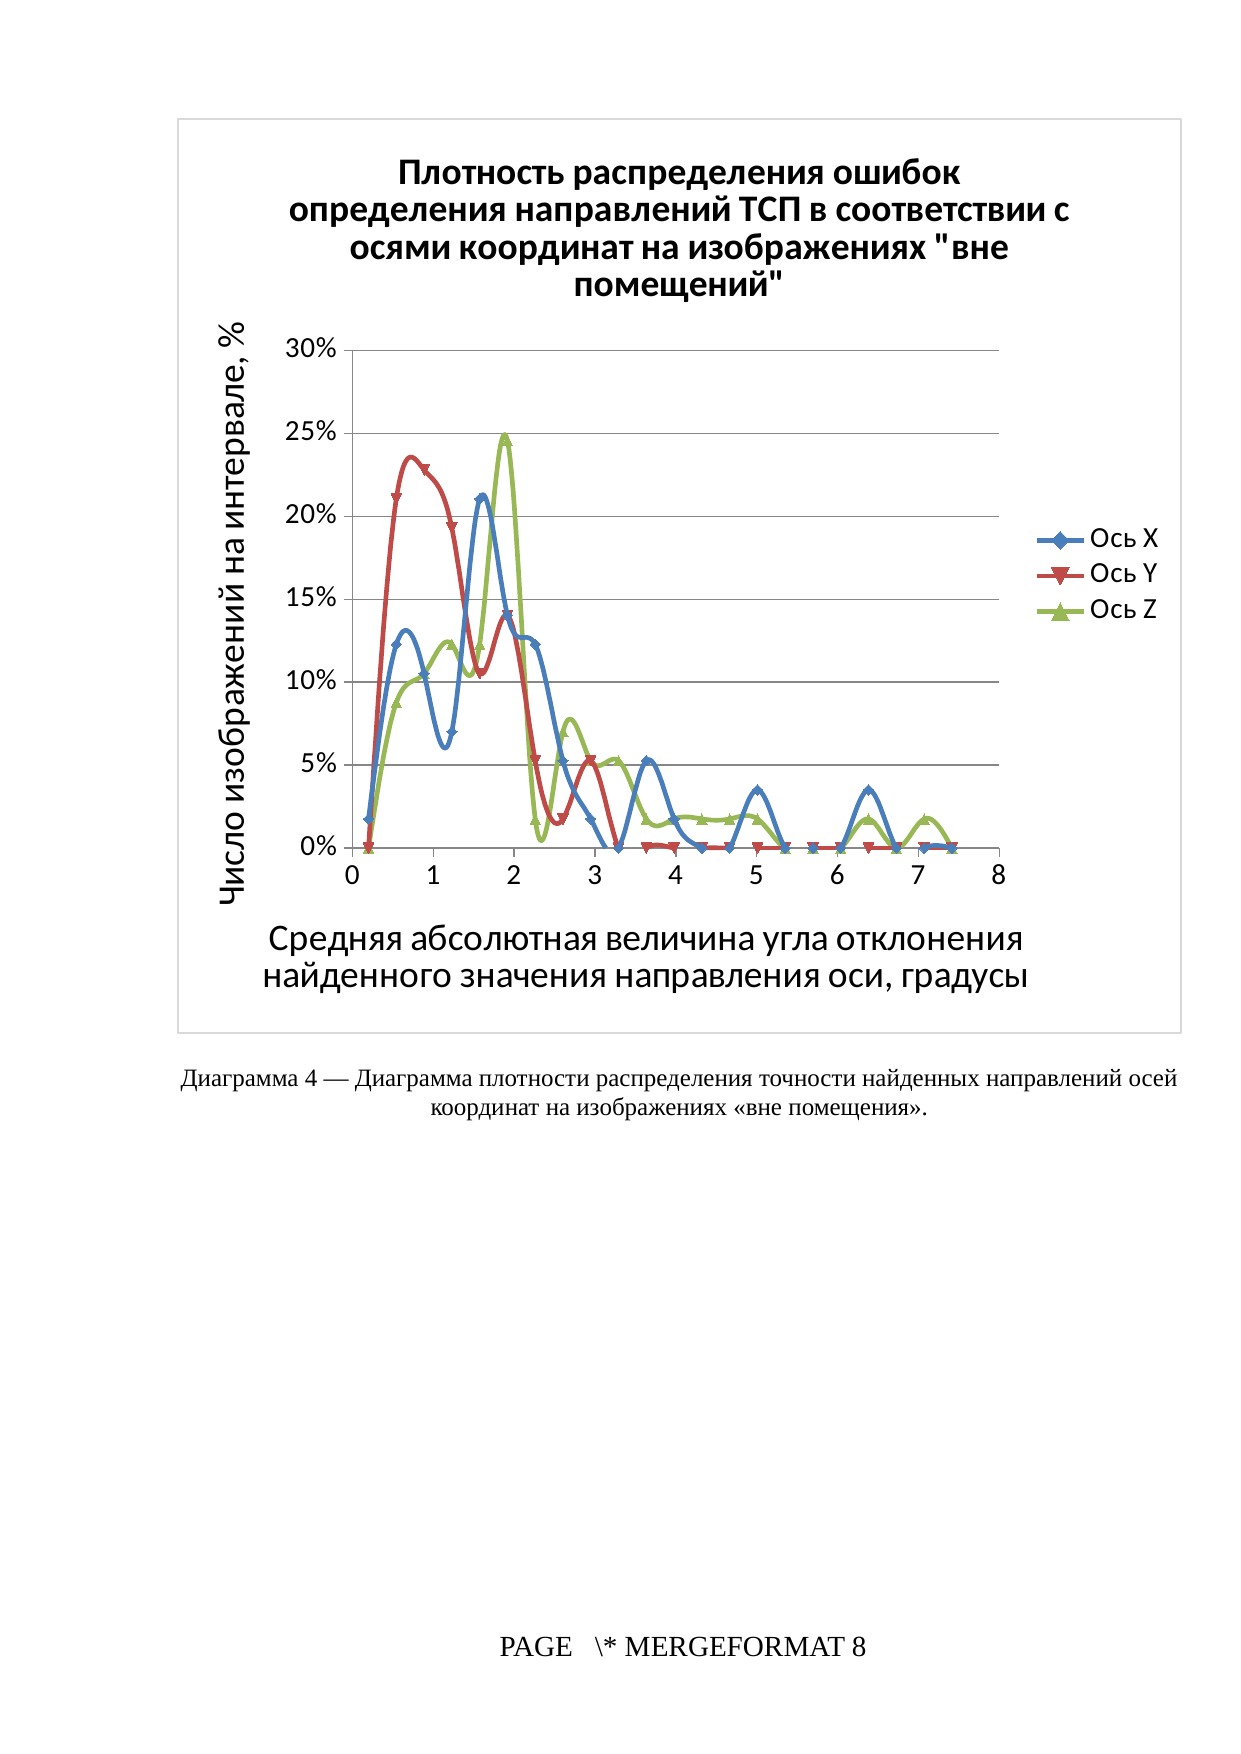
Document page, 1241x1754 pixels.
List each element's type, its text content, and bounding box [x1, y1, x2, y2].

text Диаграмма 4 — Диаграмма плотности распределения точности найденных направлений осей координат на изображениях «вне помещения». [177, 1063, 1181, 1121]
